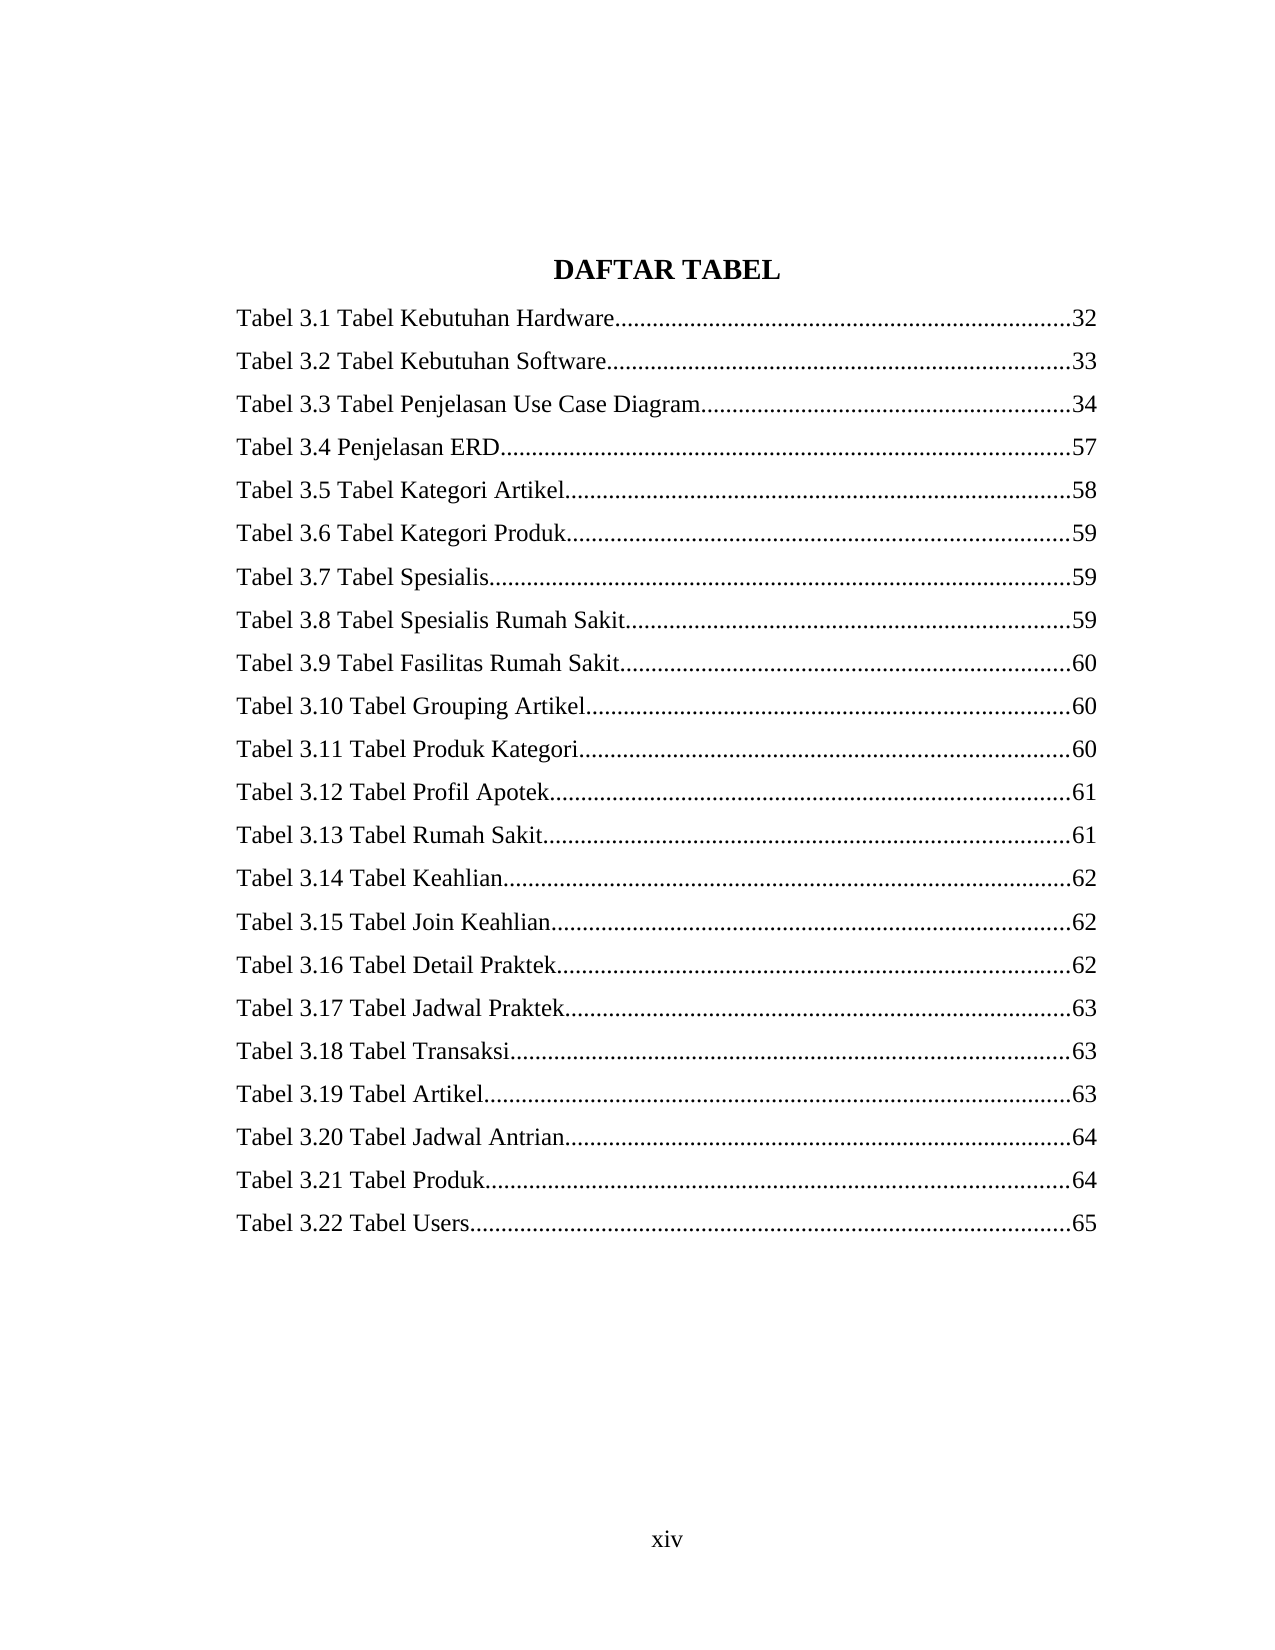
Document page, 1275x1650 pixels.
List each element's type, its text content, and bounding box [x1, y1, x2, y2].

text Tabel 3.4 Penjelasan ERD 57 [236, 432, 1098, 461]
text Tabel 3.9 Tabel Fasilitas Rumah Sakit 60 [236, 648, 1098, 677]
text Tabel 3.14 Tabel Keahlian 62 [236, 863, 1098, 892]
text Tabel 3.8 Tabel Spesialis Rumah Sakit 59 [236, 605, 1098, 633]
text Tabel 3.3 Tabel Penjelasan Use Case Diagram 34 [236, 389, 1098, 418]
text Tabel 3.5 Tabel Kategori Artikel 58 [236, 475, 1098, 504]
text Tabel 3.11 Tabel Produk Kategori 60 [236, 734, 1098, 763]
text Tabel 3.6 Tabel Kategori Produk 59 [236, 518, 1098, 547]
text Tabel 3.16 Tabel Detail Praktek 62 [236, 950, 1098, 978]
text Tabel 3.19 Tabel Artikel 63 [236, 1079, 1098, 1108]
subtitle DAFTAR TABEL [236, 252, 1098, 286]
text Tabel 3.13 Tabel Rumah Sakit 61 [236, 820, 1098, 849]
text Tabel 3.2 Tabel Kebutuhan Software 33 [236, 346, 1098, 375]
text Tabel 3.17 Tabel Jadwal Praktek 63 [236, 993, 1098, 1022]
text Tabel 3.7 Tabel Spesialis 59 [236, 562, 1098, 590]
text Tabel 3.22 Tabel Users 65 [236, 1208, 1098, 1237]
text Tabel 3.20 Tabel Jadwal Antrian 64 [236, 1122, 1098, 1151]
text Tabel 3.1 Tabel Kebutuhan Hardware 32 [236, 303, 1098, 332]
text Tabel 3.18 Tabel Transaksi 63 [236, 1036, 1098, 1065]
text Tabel 3.15 Tabel Join Keahlian 62 [236, 907, 1098, 935]
text Tabel 3.12 Tabel Profil Apotek 61 [236, 777, 1098, 806]
text Tabel 3.21 Tabel Produk 64 [236, 1165, 1098, 1194]
text Tabel 3.10 Tabel Grouping Artikel 60 [236, 691, 1098, 720]
